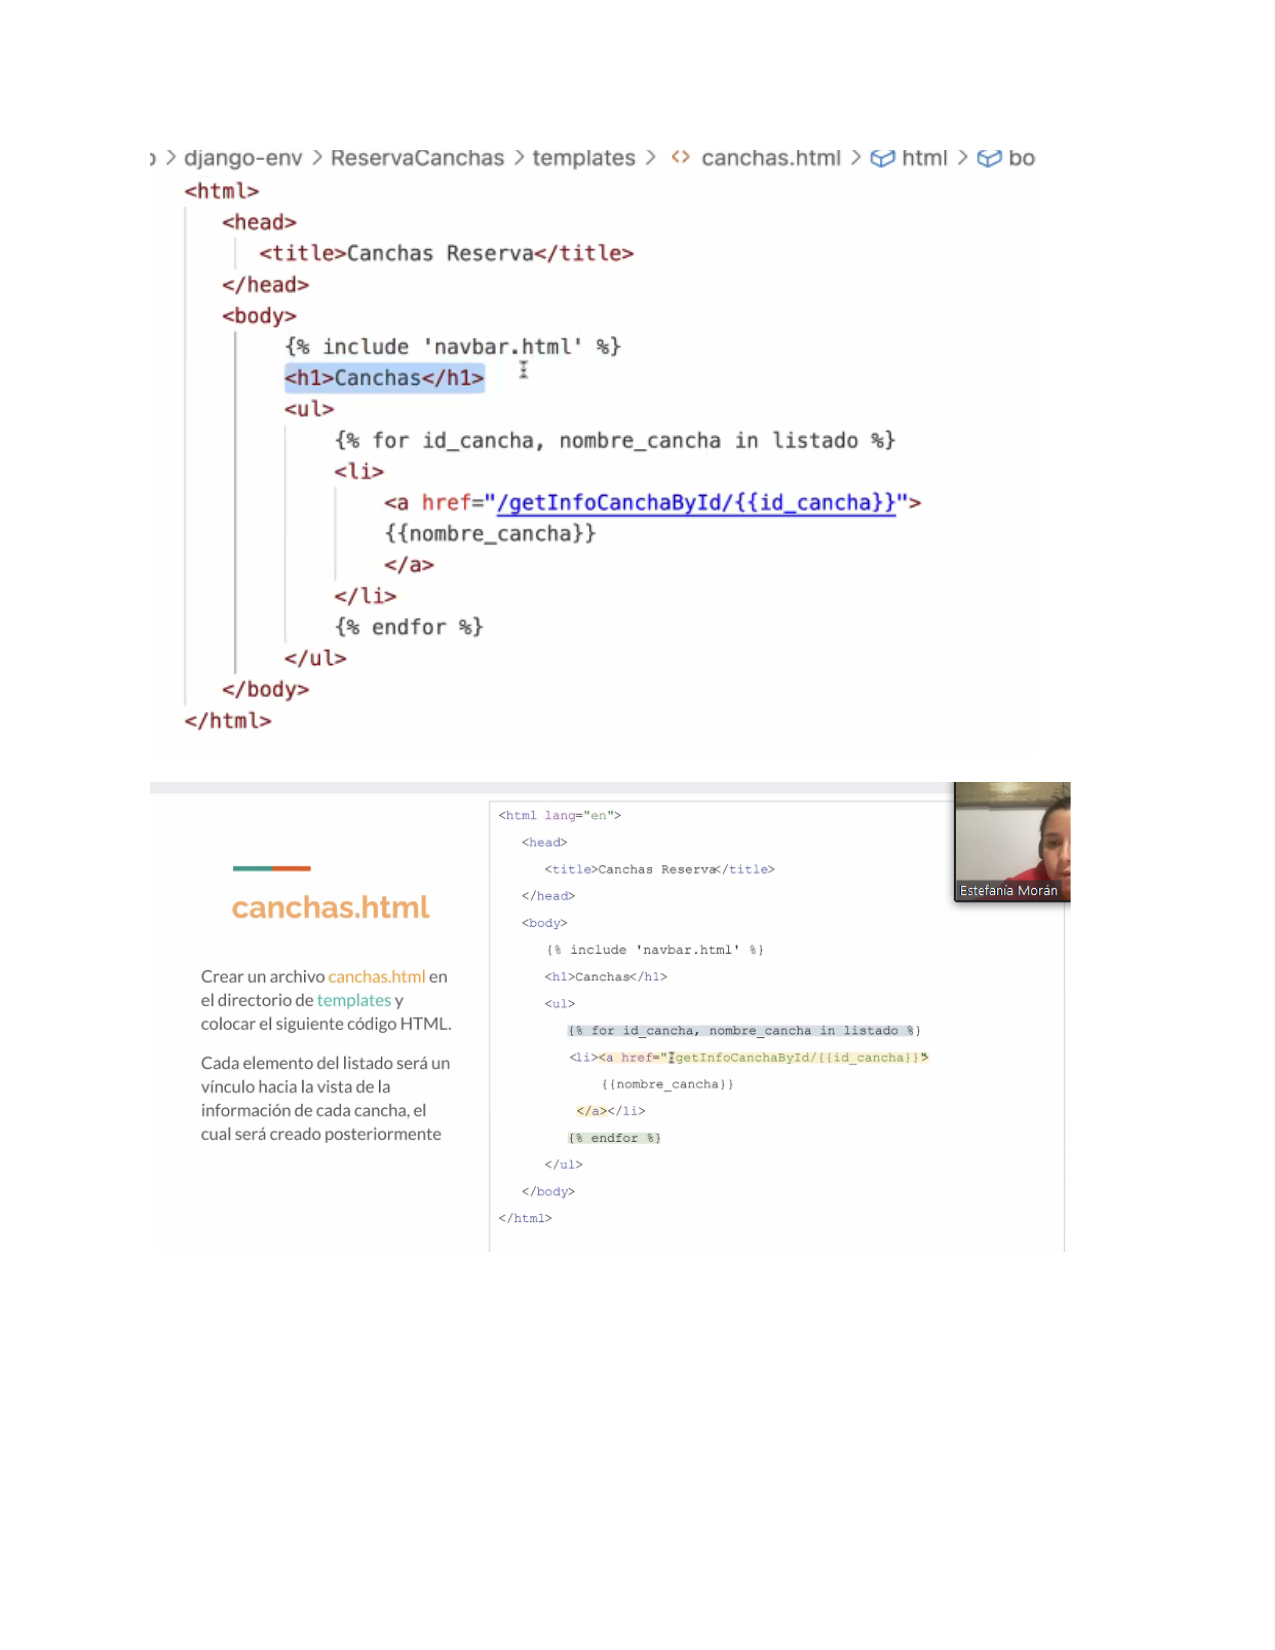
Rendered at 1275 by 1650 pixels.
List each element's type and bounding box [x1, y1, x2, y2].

picture [150, 150, 1037, 758]
picture [150, 782, 1071, 1252]
